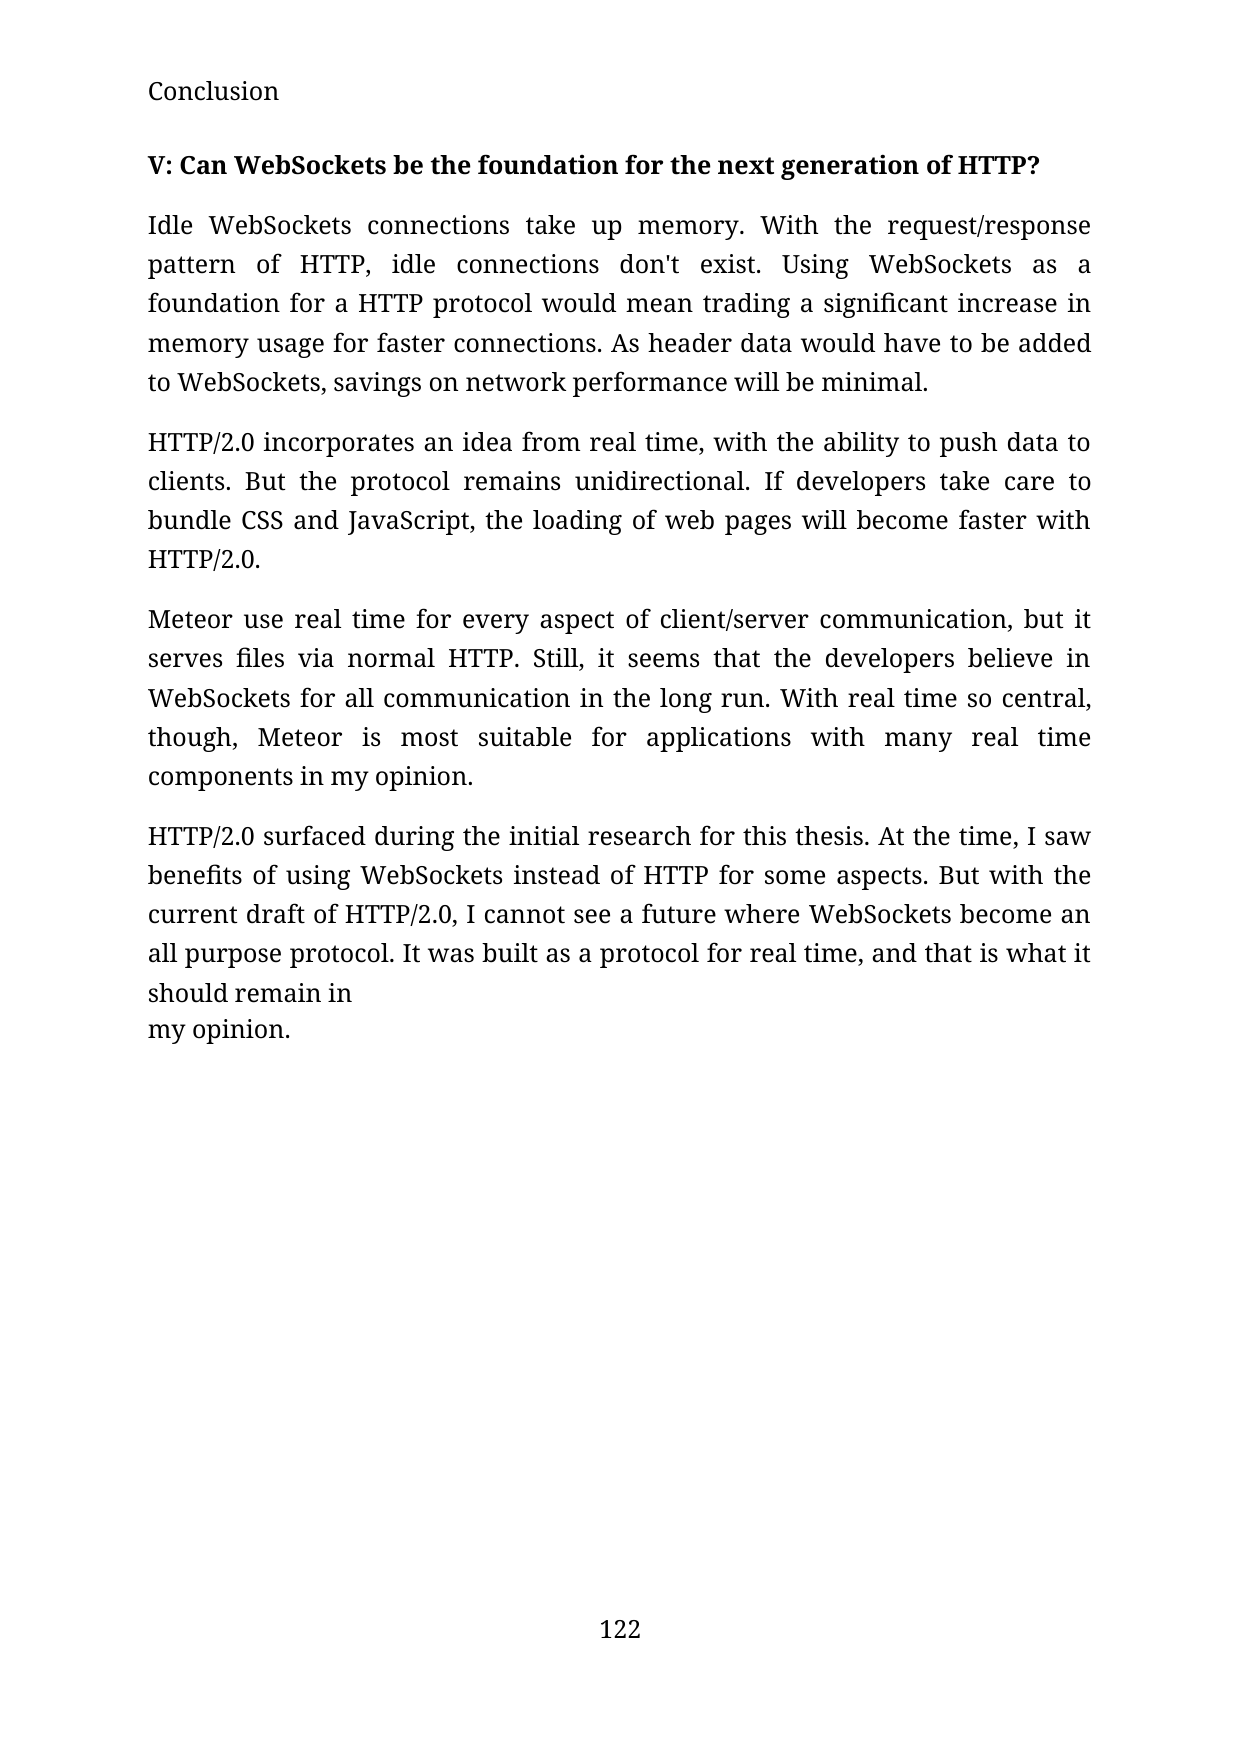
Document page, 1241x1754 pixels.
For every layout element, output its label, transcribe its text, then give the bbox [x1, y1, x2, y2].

text my opinion. [148, 1014, 1092, 1045]
text V: Can WebSockets be the foundation for the next generation of HTTP? [148, 148, 1092, 182]
text HTTP/2.0 surfaced during the initial research for this thesis. At the time, I saw benefits of using WebSockets instead of HTTP for some aspects. But with the current draft of HTTP/2.0, I cannot see a future where WebSockets become an all purpose protocol. It was built as a protocol for real time, and that is what it should remain in [148, 818, 1092, 1009]
text Idle WebSockets connections take up memory. With the request/response pattern of HTTP, idle connections don't exist. Using WebSockets as a foundation for a HTTP protocol would mean trading a significant increase in memory usage for faster connections. As header data would have to be added to WebSockets, savings on network performance will be minimal. [148, 208, 1092, 398]
text HTTP/2.0 incorporates an idea from real time, with the ability to push data to clients. But the protocol remains unidirectional. If developers take care to bundle CSS and JavaScript, the loading of web pages will become faster with HTTP/2.0. [148, 424, 1092, 576]
text Meteor use real time for every aspect of client/server communication, but it serves files via normal HTTP. Still, it seems that the developers believe in WebSockets for all communication in the long run. With real time so central, though, Meteor is most suitable for applications with many real time components in my opinion. [148, 602, 1092, 793]
